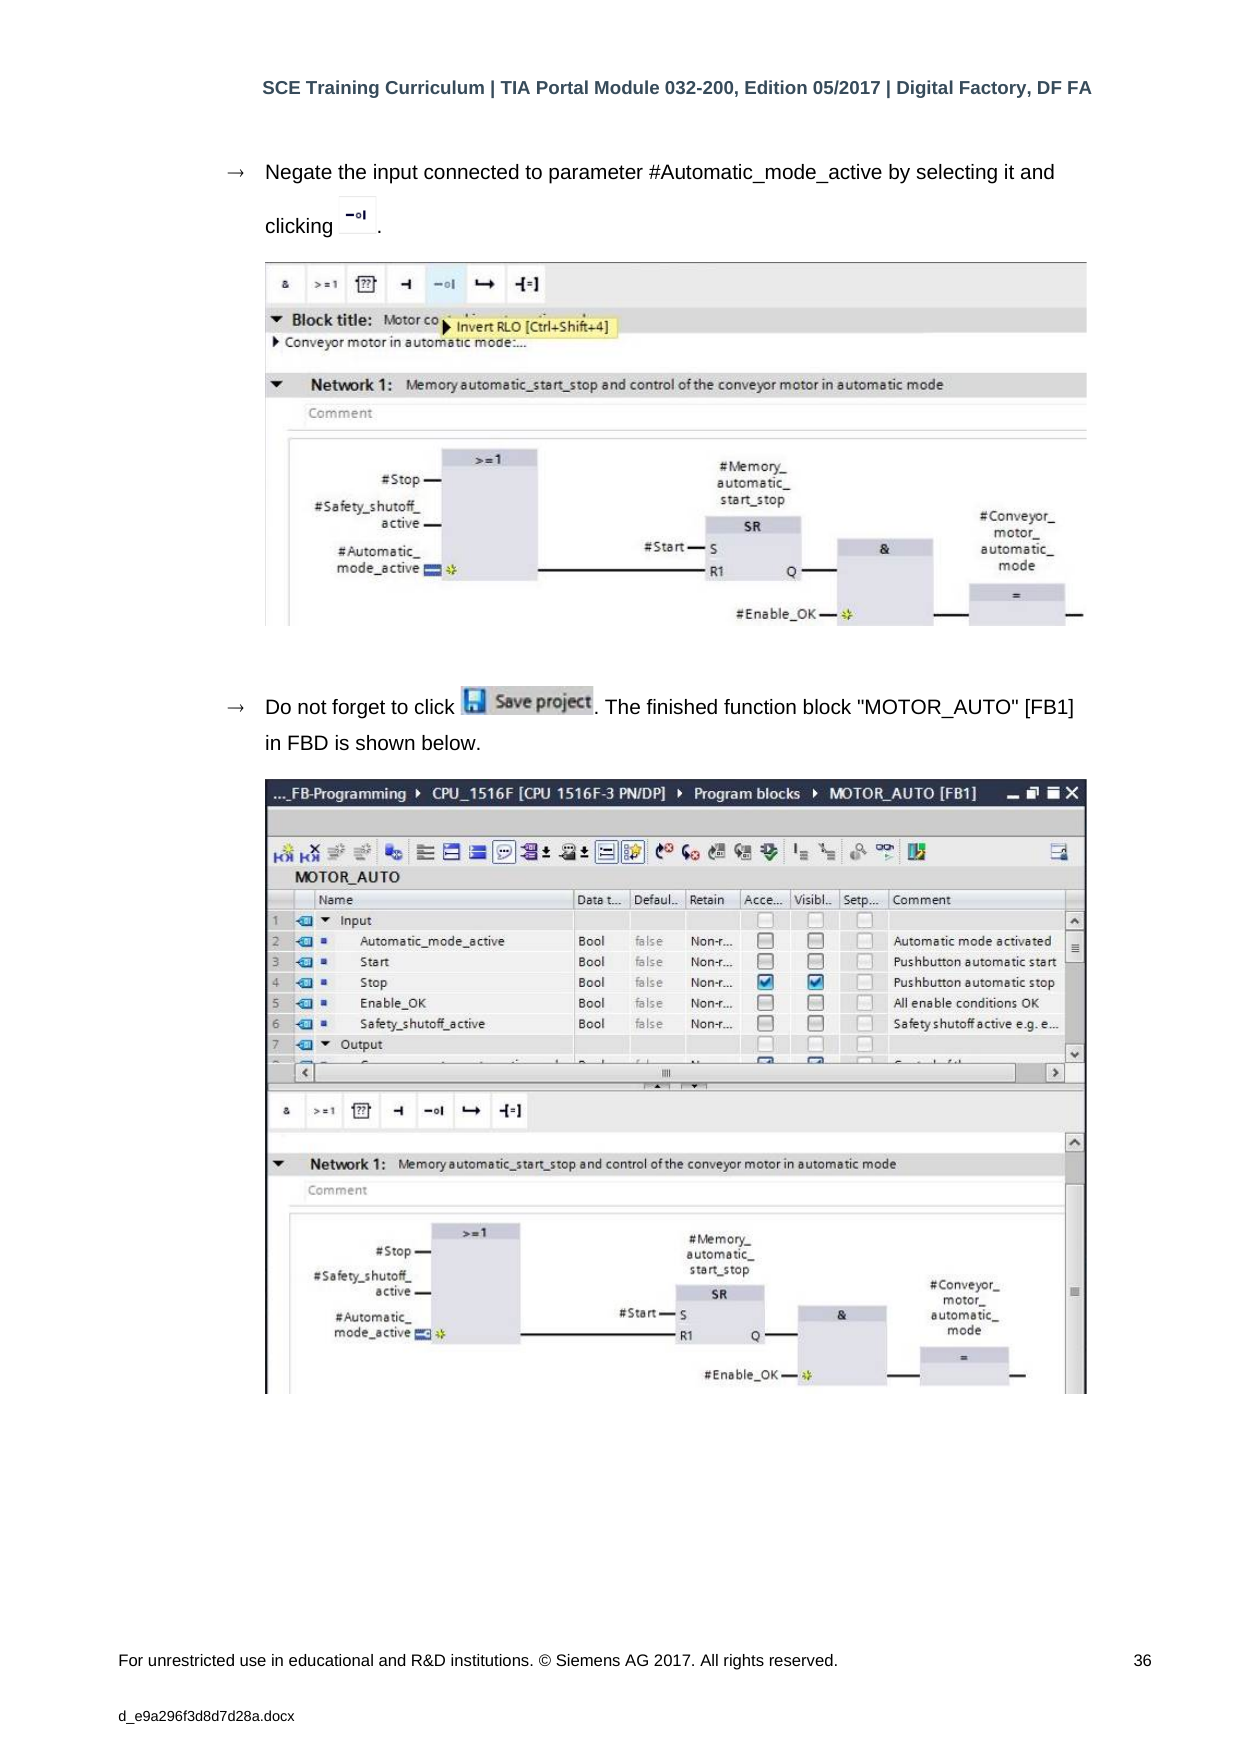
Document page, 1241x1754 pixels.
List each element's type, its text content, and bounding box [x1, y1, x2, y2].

picture [265, 262, 1087, 626]
picture [338, 196, 377, 234]
text Do not forget to click . The finished function block "MOTOR_AUTO" [FB1] in FBD is shown below. [227, 686, 1092, 754]
picture [265, 779, 1087, 1394]
picture [460, 686, 594, 715]
text Negate the input connected to parameter #Automatic_mode_active by selecting it and clicking . [227, 160, 1092, 238]
